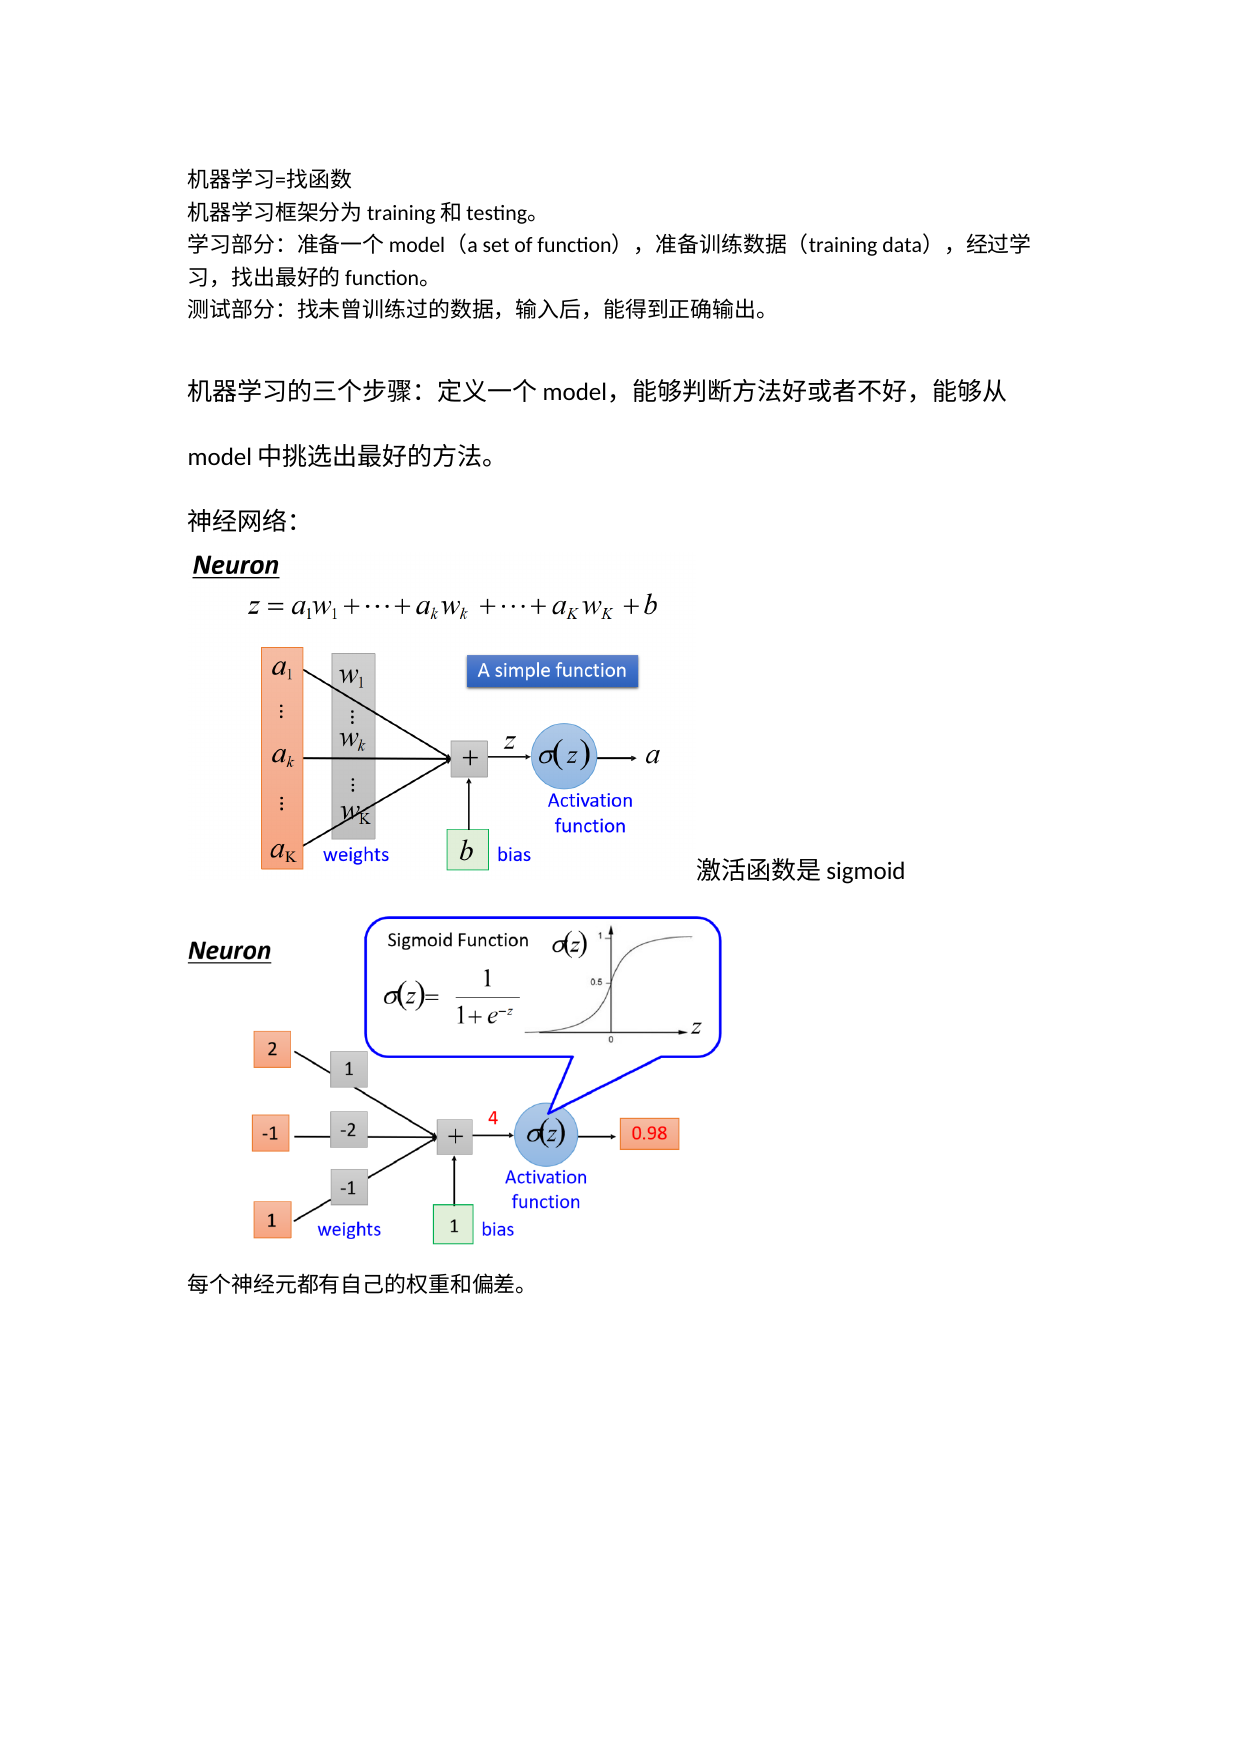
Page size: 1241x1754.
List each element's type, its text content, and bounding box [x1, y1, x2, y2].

text 神经网络： [187, 487, 1053, 552]
text 机器学习的三个步骤：定义一个model，能够判断方法好或者不好，能够从model中挑选出最好的方法。 [187, 357, 1053, 487]
picture [187, 552, 697, 880]
text 机器学习=找函数 [187, 162, 1053, 194]
text 学习部分：准备一个model（a set of function），准备训练数据（training data），经过学习，找出最好的function。 [187, 227, 1053, 292]
text 测试部分：找未曾训练过的数据，输入后，能得到正确输出。 [187, 292, 1053, 324]
text 每个神经元都有自己的权重和偏差。 [187, 1267, 1053, 1299]
picture [187, 909, 731, 1247]
text 机器学习框架分为training和testing。 [187, 194, 1053, 227]
